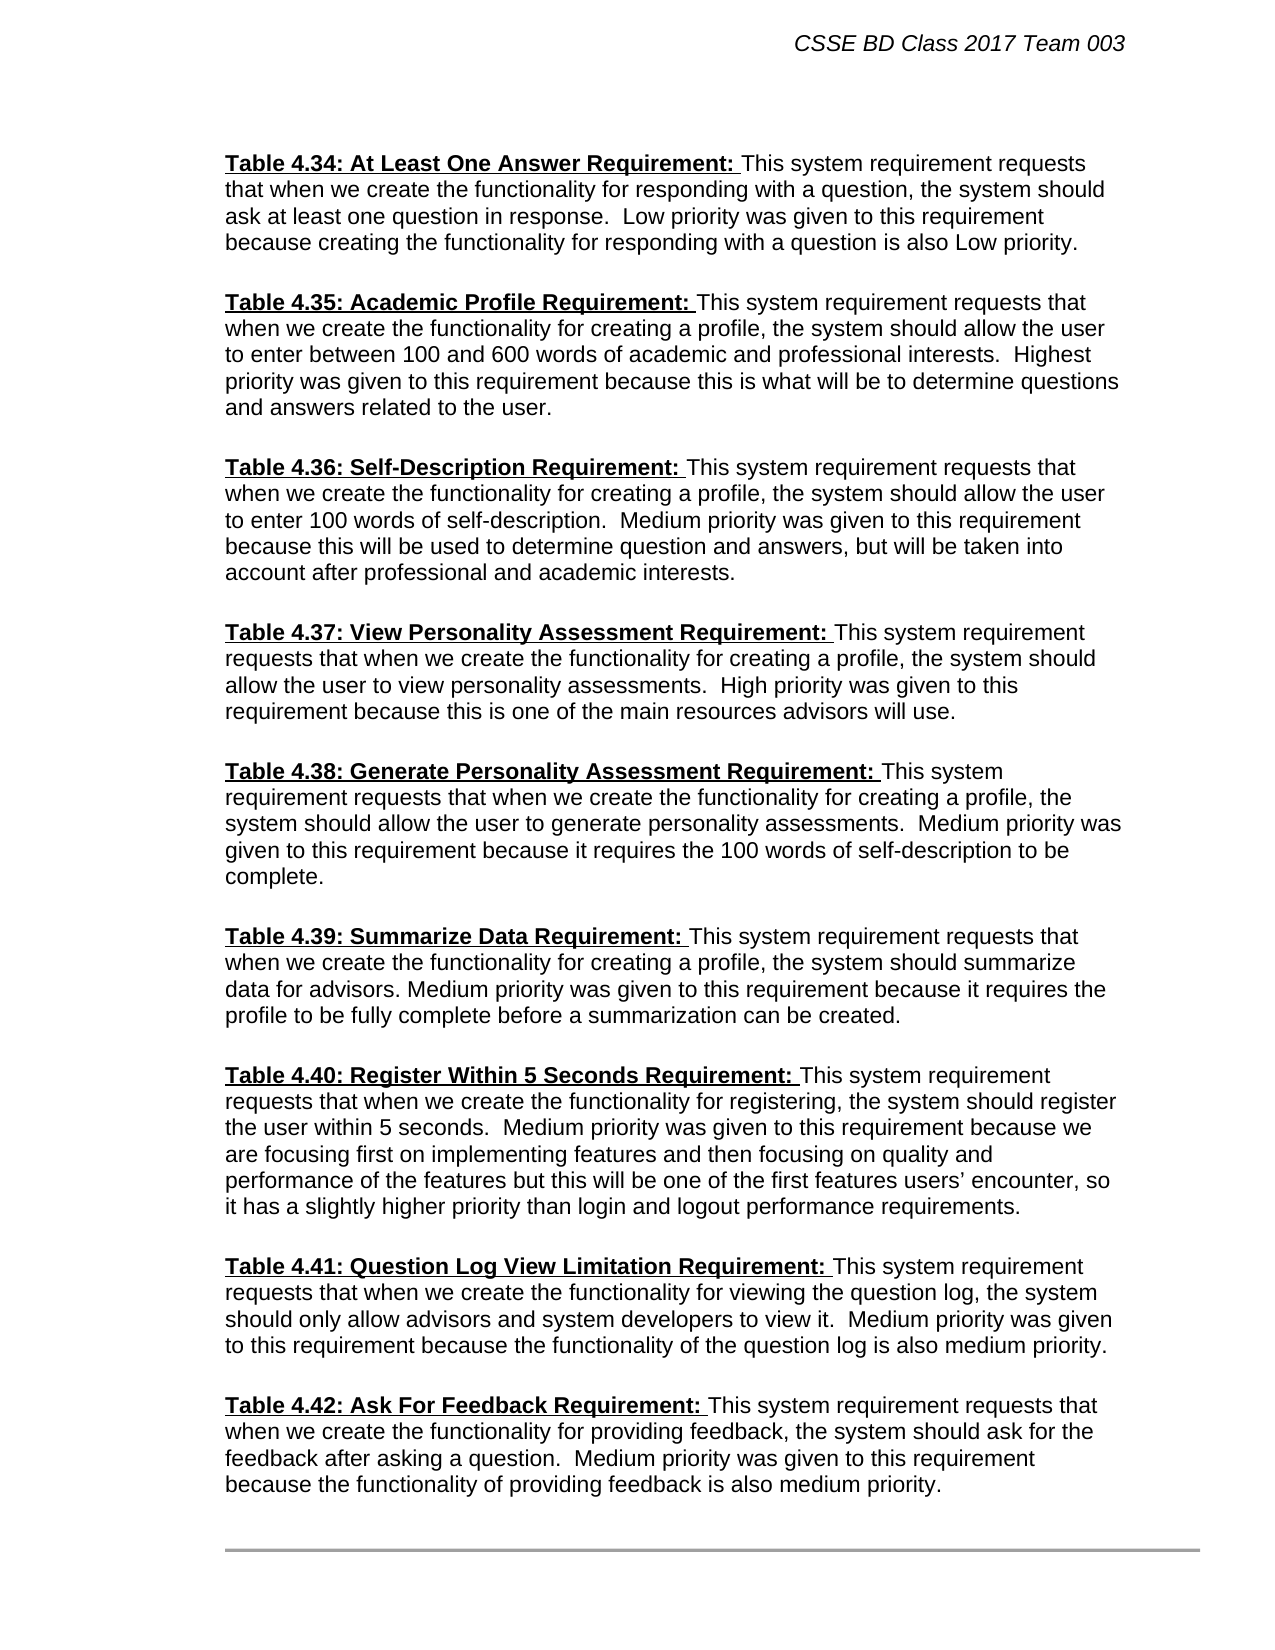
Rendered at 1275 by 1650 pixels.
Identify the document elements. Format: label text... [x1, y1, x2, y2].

subtitle Table 4.34: At Least One Answer Requirement: This system requirement requests that when we create the functionality for responding with a question, the system should ask at least one question in response. Low priority was given to this requirement because creating the functionality for responding with a question is also Low priority. [225, 150, 1125, 255]
subtitle Table 4.40: Register Within 5 Seconds Requirement: This system requirement requests that when we create the functionality for registering, the system should register the user within 5 seconds. Medium priority was given to this requirement because we are focusing first on implementing features and then focusing on quality and performance of the features but this will be one of the first features users’ encounter, so it has a slightly higher priority than login and logout performance requirements. [225, 1062, 1125, 1220]
subtitle Table 4.38: Generate Personality Assessment Requirement: This system requirement requests that when we create the functionality for creating a profile, the system should allow the user to generate personality assessments. Medium priority was given to this requirement because it requires the 100 words of self-description to be complete. [225, 758, 1125, 889]
subtitle Table 4.42: Ask For Feedback Requirement: This system requirement requests that when we create the functionality for providing feedback, the system should ask for the feedback after asking a question. Medium priority was given to this requirement because the functionality of providing feedback is also medium priority. [225, 1392, 1125, 1497]
subtitle Table 4.36: Self-Description Requirement: This system requirement requests that when we create the functionality for creating a profile, the system should allow the user to enter 100 words of self-description. Medium priority was given to this requirement because this will be used to determine question and answers, but will be taken into account after professional and academic interests. [225, 454, 1125, 586]
subtitle Table 4.39: Summarize Data Requirement: This system requirement requests that when we create the functionality for creating a profile, the system should summarize data for advisors. Medium priority was given to this requirement because it requires the profile to be fully complete before a summarization can be created. [225, 923, 1125, 1028]
subtitle Table 4.37: View Personality Assessment Requirement: This system requirement requests that when we create the functionality for creating a profile, the system should allow the user to view personality assessments. High priority was given to this requirement because this is one of the main resources advisors will use. [225, 619, 1125, 724]
subtitle Table 4.41: Question Log View Limitation Requirement: This system requirement requests that when we create the functionality for viewing the question log, the system should only allow advisors and system developers to view it. Medium priority was given to this requirement because the functionality of the question log is also medium priority. [225, 1253, 1125, 1358]
subtitle Table 4.35: Academic Profile Requirement: This system requirement requests that when we create the functionality for creating a profile, the system should allow the user to enter between 100 and 600 words of academic and professional interests. Highest priority was given to this requirement because this is what will be to determine questions and answers related to the user. [225, 289, 1125, 421]
